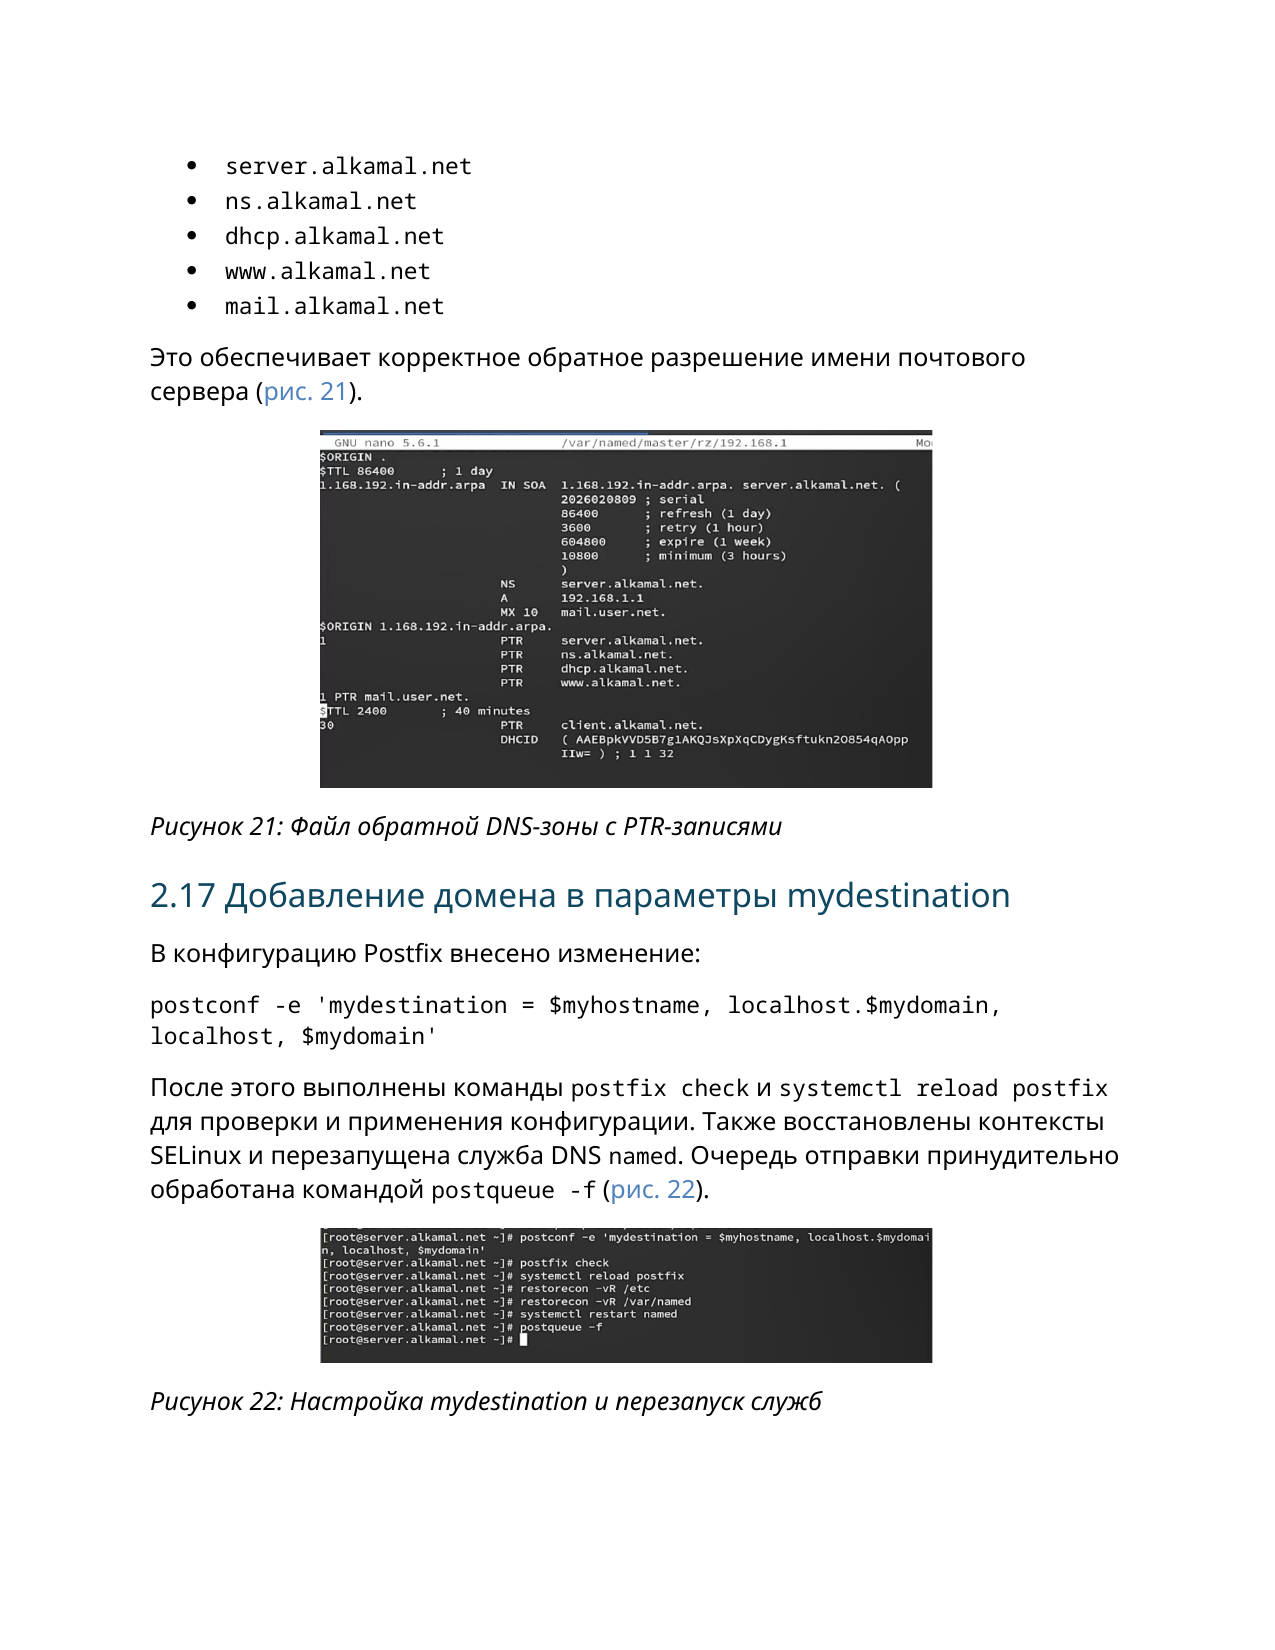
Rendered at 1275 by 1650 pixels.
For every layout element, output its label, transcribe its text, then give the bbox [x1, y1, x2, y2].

text Это обеспечивает корректное обратное разрешение имени почтового сервера (рис. 21). [150, 340, 1125, 408]
text В конфигурацию Postfix внесено изменение: [150, 936, 1125, 970]
text После этого выполнены команды postfix check и systemctl reload postfix для проверки и применения конфигурации. Также восстановлены контексты SELinux и перезапущена служба DNS named. Очередь отправки принудительно обработана командой postqueue -f (рис. 22). [150, 1070, 1125, 1206]
list www.alkamal.net [187, 255, 1125, 286]
list mail.alkamal.net [187, 290, 1125, 321]
table_header Рисунок 22: Настройка mydestination и перезапуск служб [139, 1225, 1114, 1430]
text postconf -e 'mydestination = $myhostname, localhost.$mydomain, localhost, $mydomain' [150, 989, 1125, 1051]
picture [320, 1228, 933, 1363]
table_header Рисунок 21: Файл обратной DNS-зоны с PTR-записями [139, 427, 1114, 855]
list server.alkamal.net [187, 150, 1125, 181]
picture [320, 430, 933, 788]
list dhcp.alkamal.net [187, 220, 1125, 251]
subtitle 2.17 Добавление домена в параметры mydestination [150, 872, 1125, 917]
list ns.alkamal.net [187, 185, 1125, 216]
